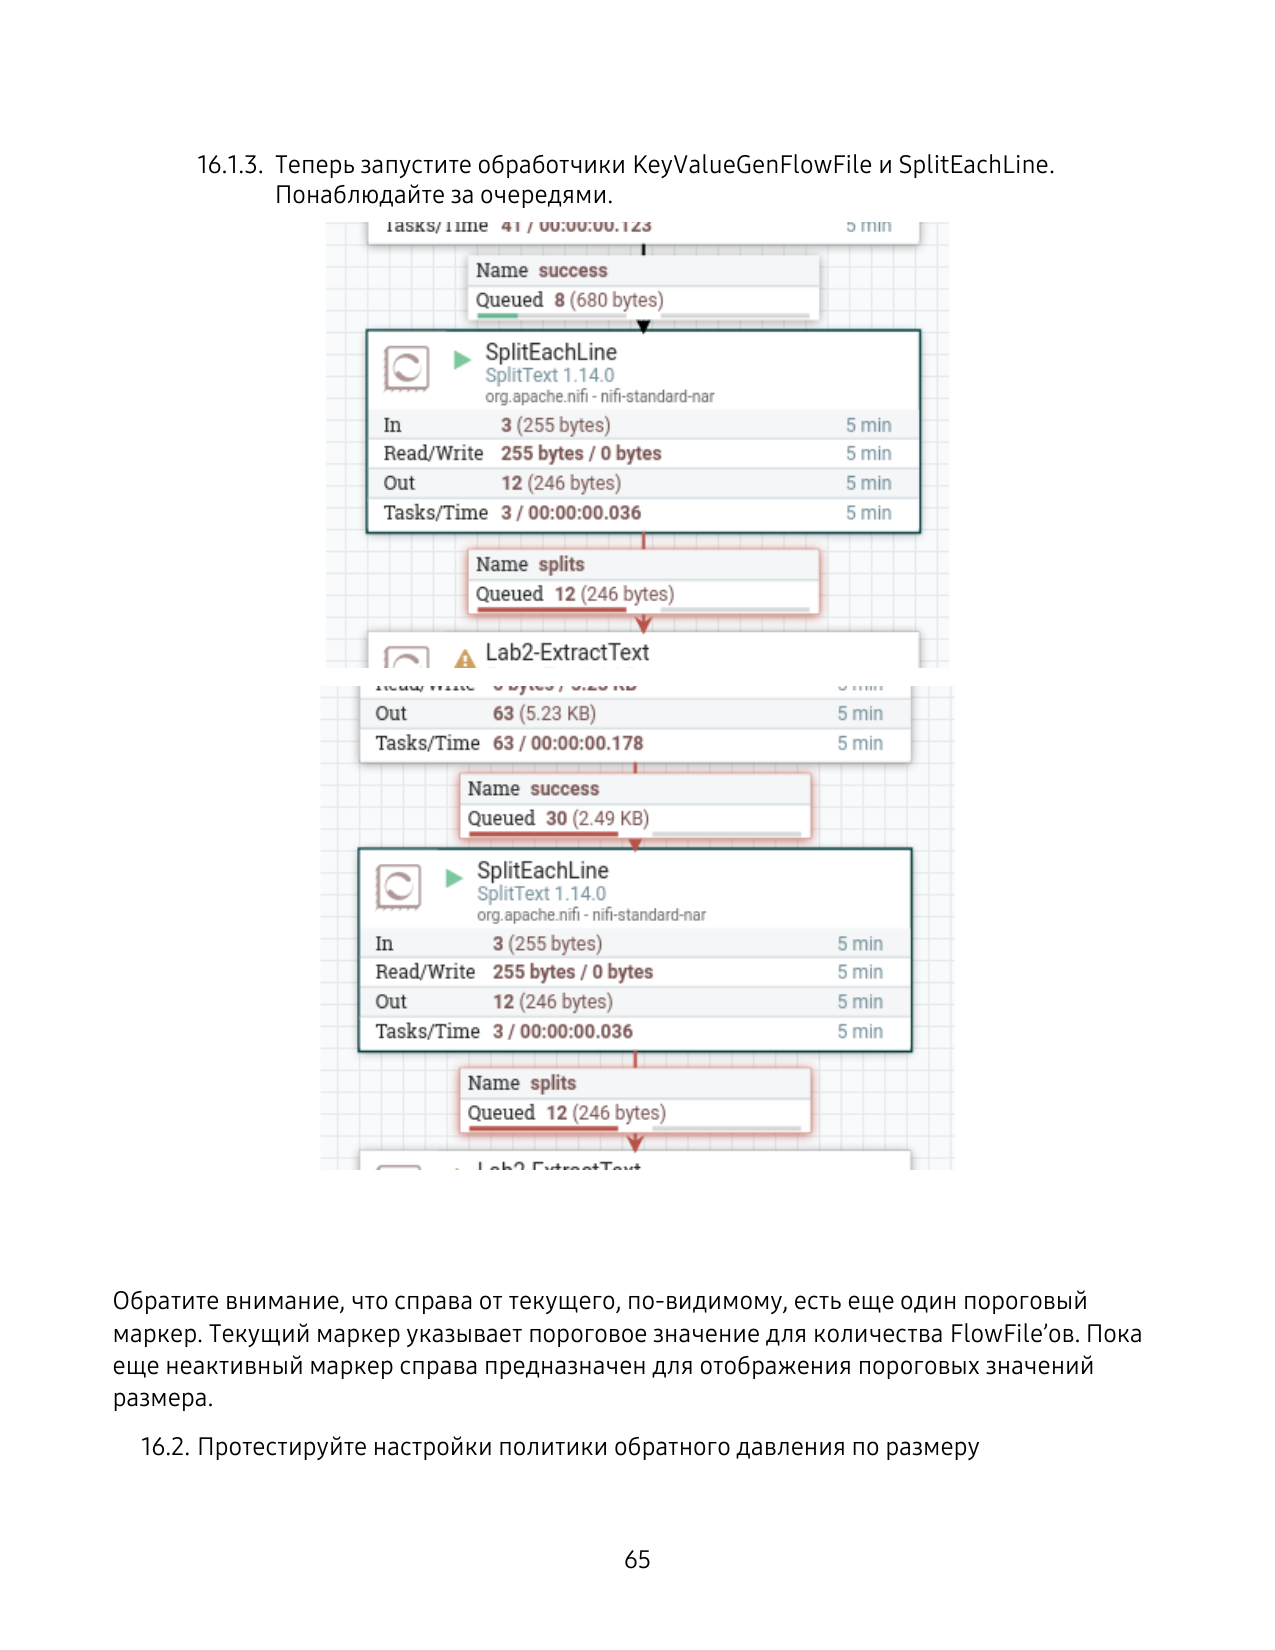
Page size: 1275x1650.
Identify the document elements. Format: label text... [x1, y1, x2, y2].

list Теперь запустите обработчики KeyValueGenFlowFile и SplitEachLine. Понаблюдайте за очередями. [197, 150, 1162, 210]
text Обратите внимание, что справа от текущего, по-видимому, есть еще один пороговый маркер. Текущий маркер указывает пороговое значение для количества FlowFile’ов. Пока еще неактивный маркер справа предназначен для отображения пороговых значений размера. [112, 1286, 1162, 1413]
list Протестируйте настройки политики обратного давления по размеру [141, 1433, 1162, 1463]
picture [325, 222, 950, 668]
picture [320, 686, 955, 1170]
